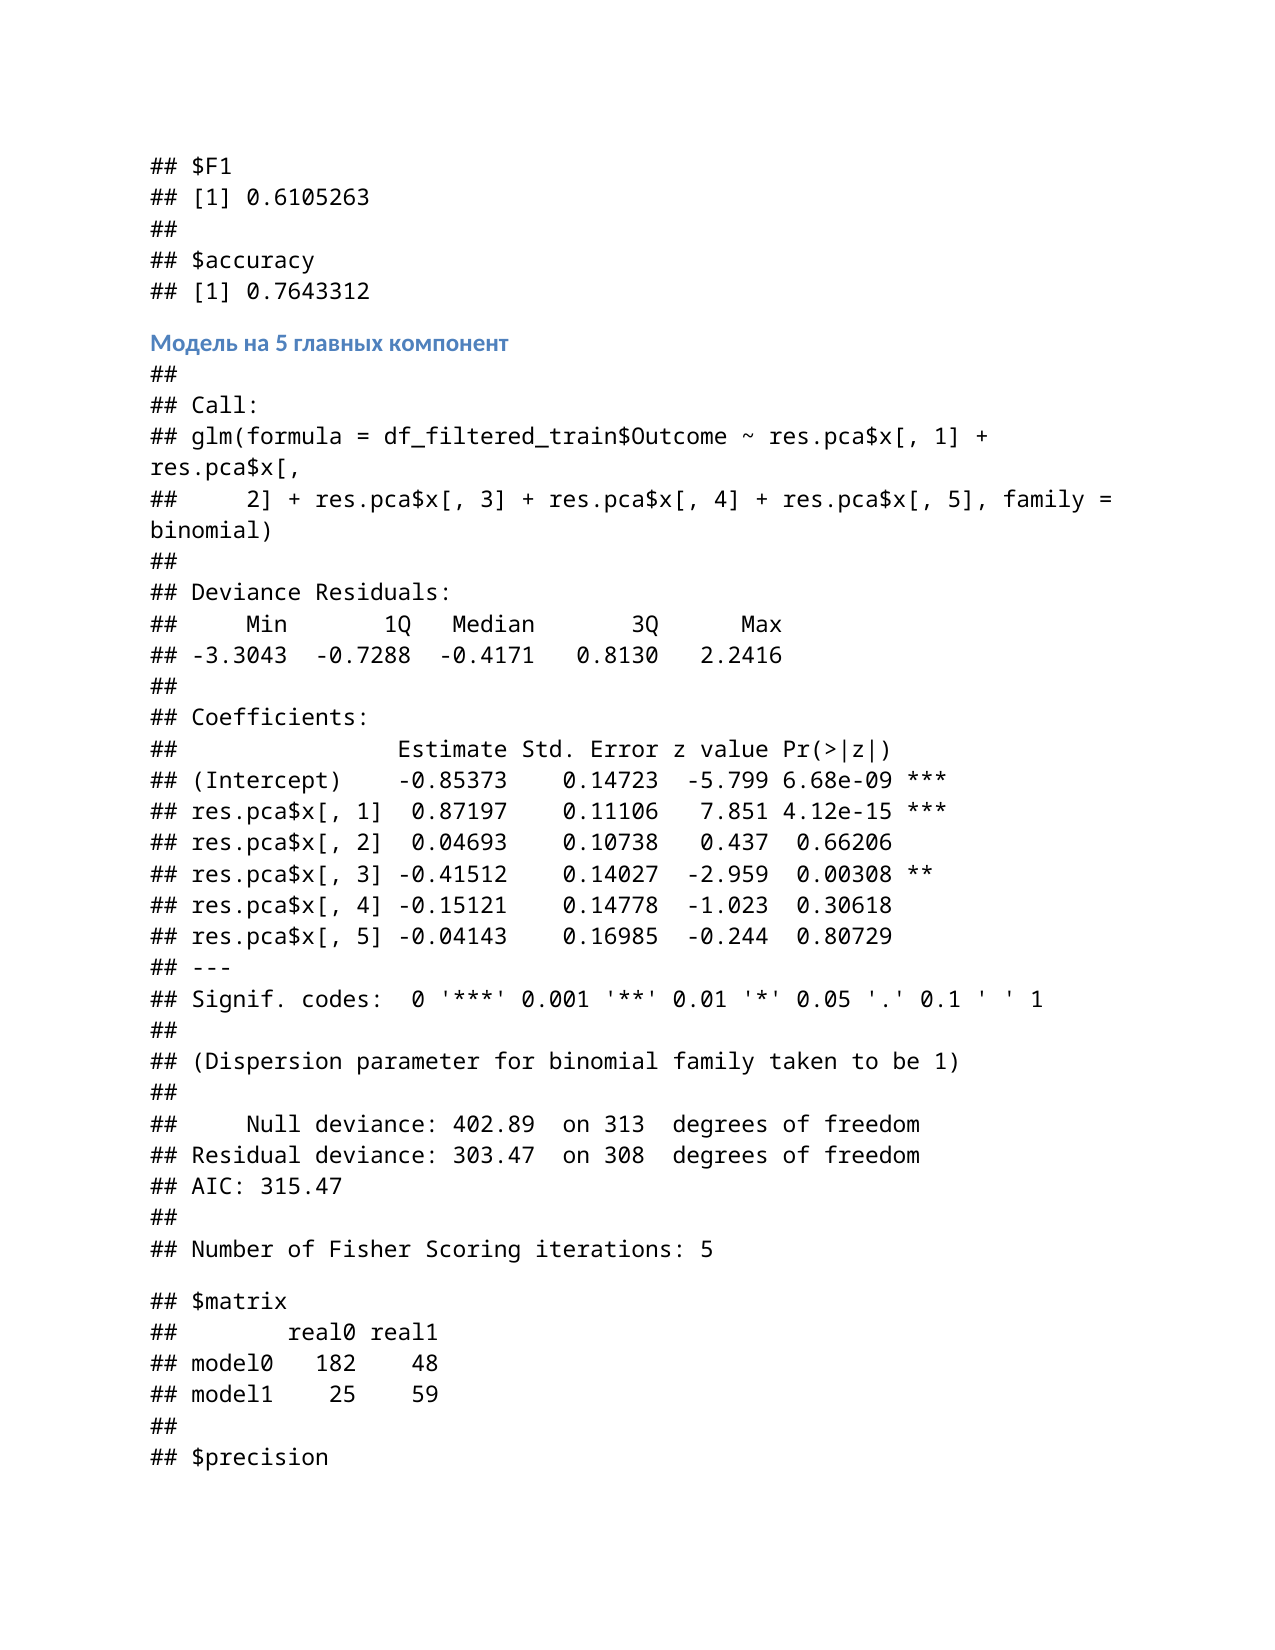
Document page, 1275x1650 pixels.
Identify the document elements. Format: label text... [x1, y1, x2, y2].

subtitle Модель на 5 главных компонент [150, 327, 1125, 358]
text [150, 1285, 1125, 1472]
text ## ## Call: ## glm(formula = df_filtered_train$Outcome ~ res.pca$x[, 1] + res.pca$x[, ## 2] + res.pca$x[, 3] + res.pca$x[, 4] + res.pca$x[, 5], family = binomial) ## ## Deviance Residuals: ## Min 1Q Median 3Q Max ## -3.3043 -0.7288 -0.4171 0.8130 2.2416 ## ## Coefficients: ## Estimate Std. Error z value Pr(>|z|) ## (Intercept) -0.85373 0.14723 -5.799 6.68e-09 *** ## res.pca$x[, 1] 0.87197 0.11106 7.851 4.12e-15 *** ## res.pca$x[, 2] 0.04693 0.10738 0.437 0.66206 ## res.pca$x[, 3] -0.41512 0.14027 -2.959 0.00308 ** ## res.pca$x[, 4] -0.15121 0.14778 -1.023 0.30618 ## res.pca$x[, 5] -0.04143 0.16985 -0.244 0.80729 ## --- ## Signif. codes: 0 '***' 0.001 '**' 0.01 '*' 0.05 '.' 0.1 ' ' 1 ## ## (Dispersion parameter for binomial family taken to be 1) ## ## Null deviance: 402.89 on 313 degrees of freedom ## Residual deviance: 303.47 on 308 degrees of freedom ## AIC: 315.47 ## ## Number of Fisher Scoring iterations: 5 [150, 358, 1125, 1264]
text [150, 150, 1125, 306]
